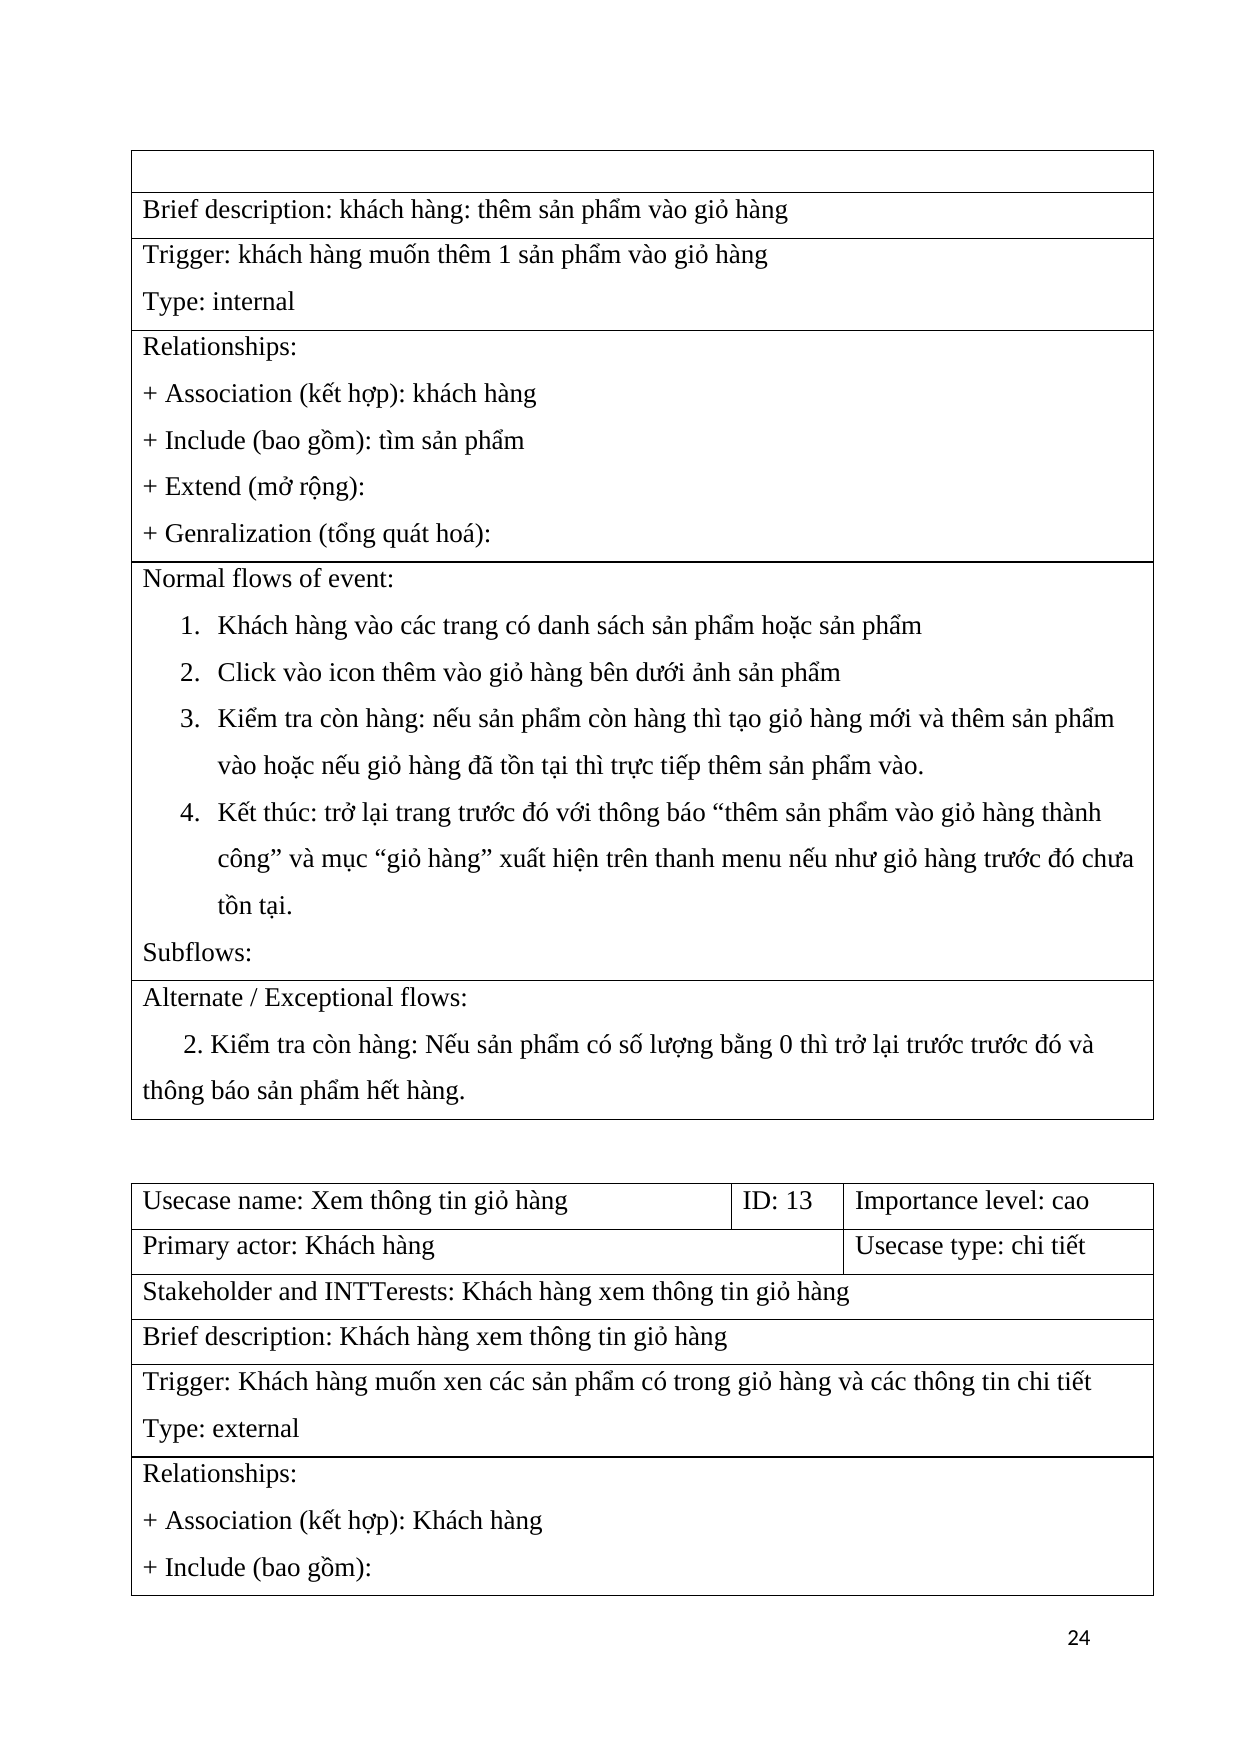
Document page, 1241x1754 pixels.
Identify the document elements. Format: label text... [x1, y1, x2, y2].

table_cell Brief description: khách hàng: thêm sản phẩm vào giỏ hàng [132, 193, 1153, 237]
table_cell Trigger: Khách hàng muốn xen các sản phẩm có trong giỏ hàng và các thông tin chi tiết Type: external [132, 1365, 1153, 1456]
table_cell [132, 1458, 1153, 1595]
table_cell Relationships: + Association (kết hợp): khách hàng + Include (bao gồm): tìm sản phẩm + Extend (mở rộng): + Genralization (tổng quát hoá): [132, 331, 1153, 561]
table_cell Trigger: khách hàng muốn thêm 1 sản phẩm vào giỏ hàng Type: internal [132, 239, 1153, 329]
table_cell Brief description: Khách hàng xem thông tin giỏ hàng [132, 1320, 1153, 1364]
table_cell Primary actor: Khách hàng [132, 1230, 843, 1274]
table_cell Stakeholder and INTTerests: Khách hàng xem thông tin giỏ hàng [132, 1275, 1153, 1319]
table_cell Normal flows of event: Khách hàng vào các trang có danh sách sản phẩm hoặc sản phẩm Click vào icon thêm vào giỏ hàng bên dưới ảnh sản phẩm Kiểm tra còn hàng: nếu sản phẩm còn hàng thì tạo giỏ hàng mới và thêm sản phẩm vào hoặc nếu giỏ hàng đã tồn tại thì trực tiếp thêm sản phẩm vào. Kết thúc: trở lại trang trước đó với thông báo “thêm sản phẩm vào giỏ hàng thành công” và mục “giỏ hàng” xuất hiện trên thanh menu nếu như giỏ hàng trước đó chưa tồn tại. Subflows: [132, 563, 1153, 980]
table_cell Alternate / Exceptional flows: 2. Kiểm tra còn hàng: Nếu sản phẩm có số lượng bằng 0 thì trở lại trước trước đó và thông báo sản phẩm hết hàng. [132, 981, 1153, 1119]
table_cell Usecase type: chi tiết [844, 1230, 1153, 1274]
table_header Usecase name: Xem thông tin giỏ hàng [132, 1184, 731, 1228]
table_header Importance level: cao [844, 1184, 1153, 1228]
table_header ID: 13 [732, 1184, 843, 1228]
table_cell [132, 151, 1153, 192]
